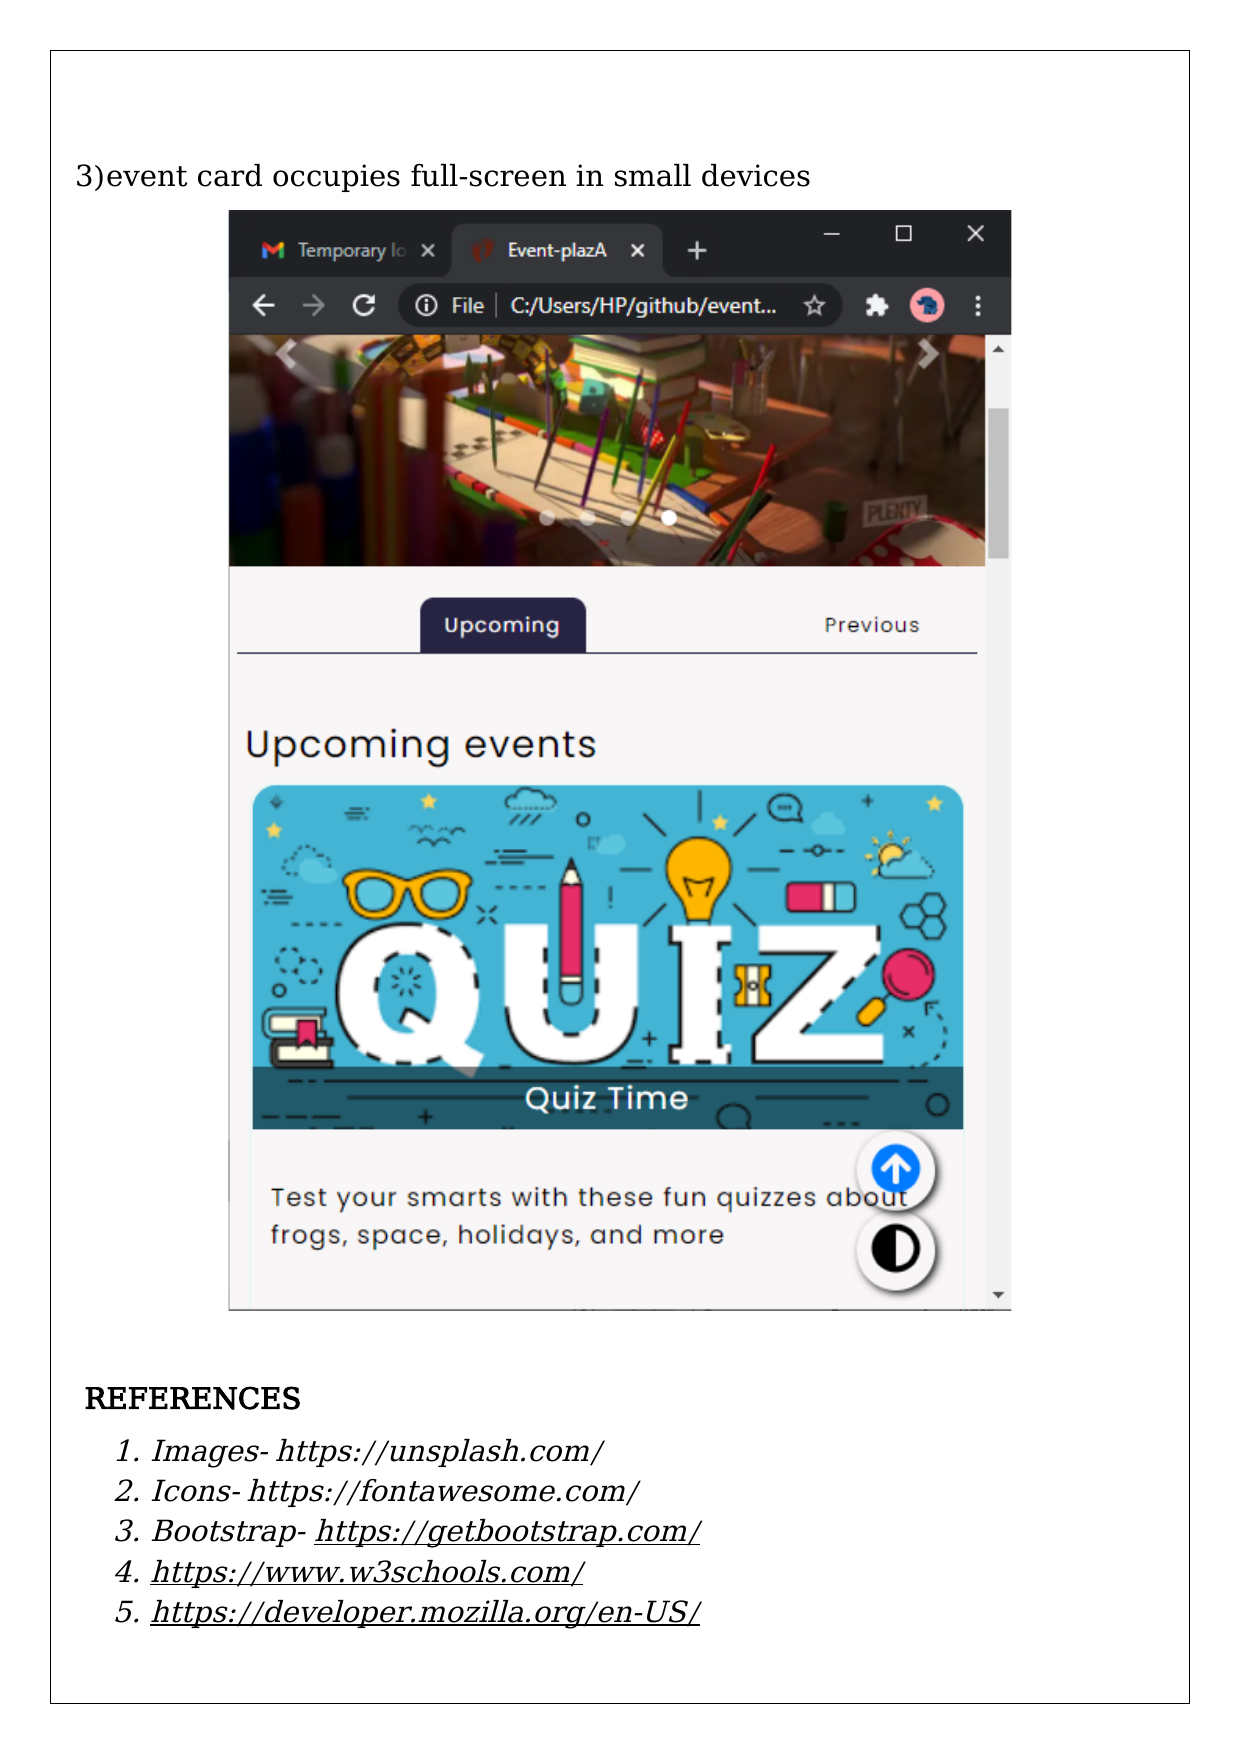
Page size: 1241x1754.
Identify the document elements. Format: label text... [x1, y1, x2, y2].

text 3)event card occupies full-screen in small devices [75, 158, 1165, 193]
picture [228, 210, 1012, 1311]
list https://www.w3schools.com/ [112, 1553, 1165, 1588]
list Bootstrap- https://getbootstrap.com/ [112, 1513, 1165, 1548]
list Images- https://unsplash.com/ [112, 1432, 1165, 1467]
list Icons- https://fontawesome.com/ [112, 1473, 1165, 1508]
list https://developer.mozilla.org/en-US/ [112, 1593, 1165, 1628]
text REFERENCES [75, 1380, 1165, 1415]
